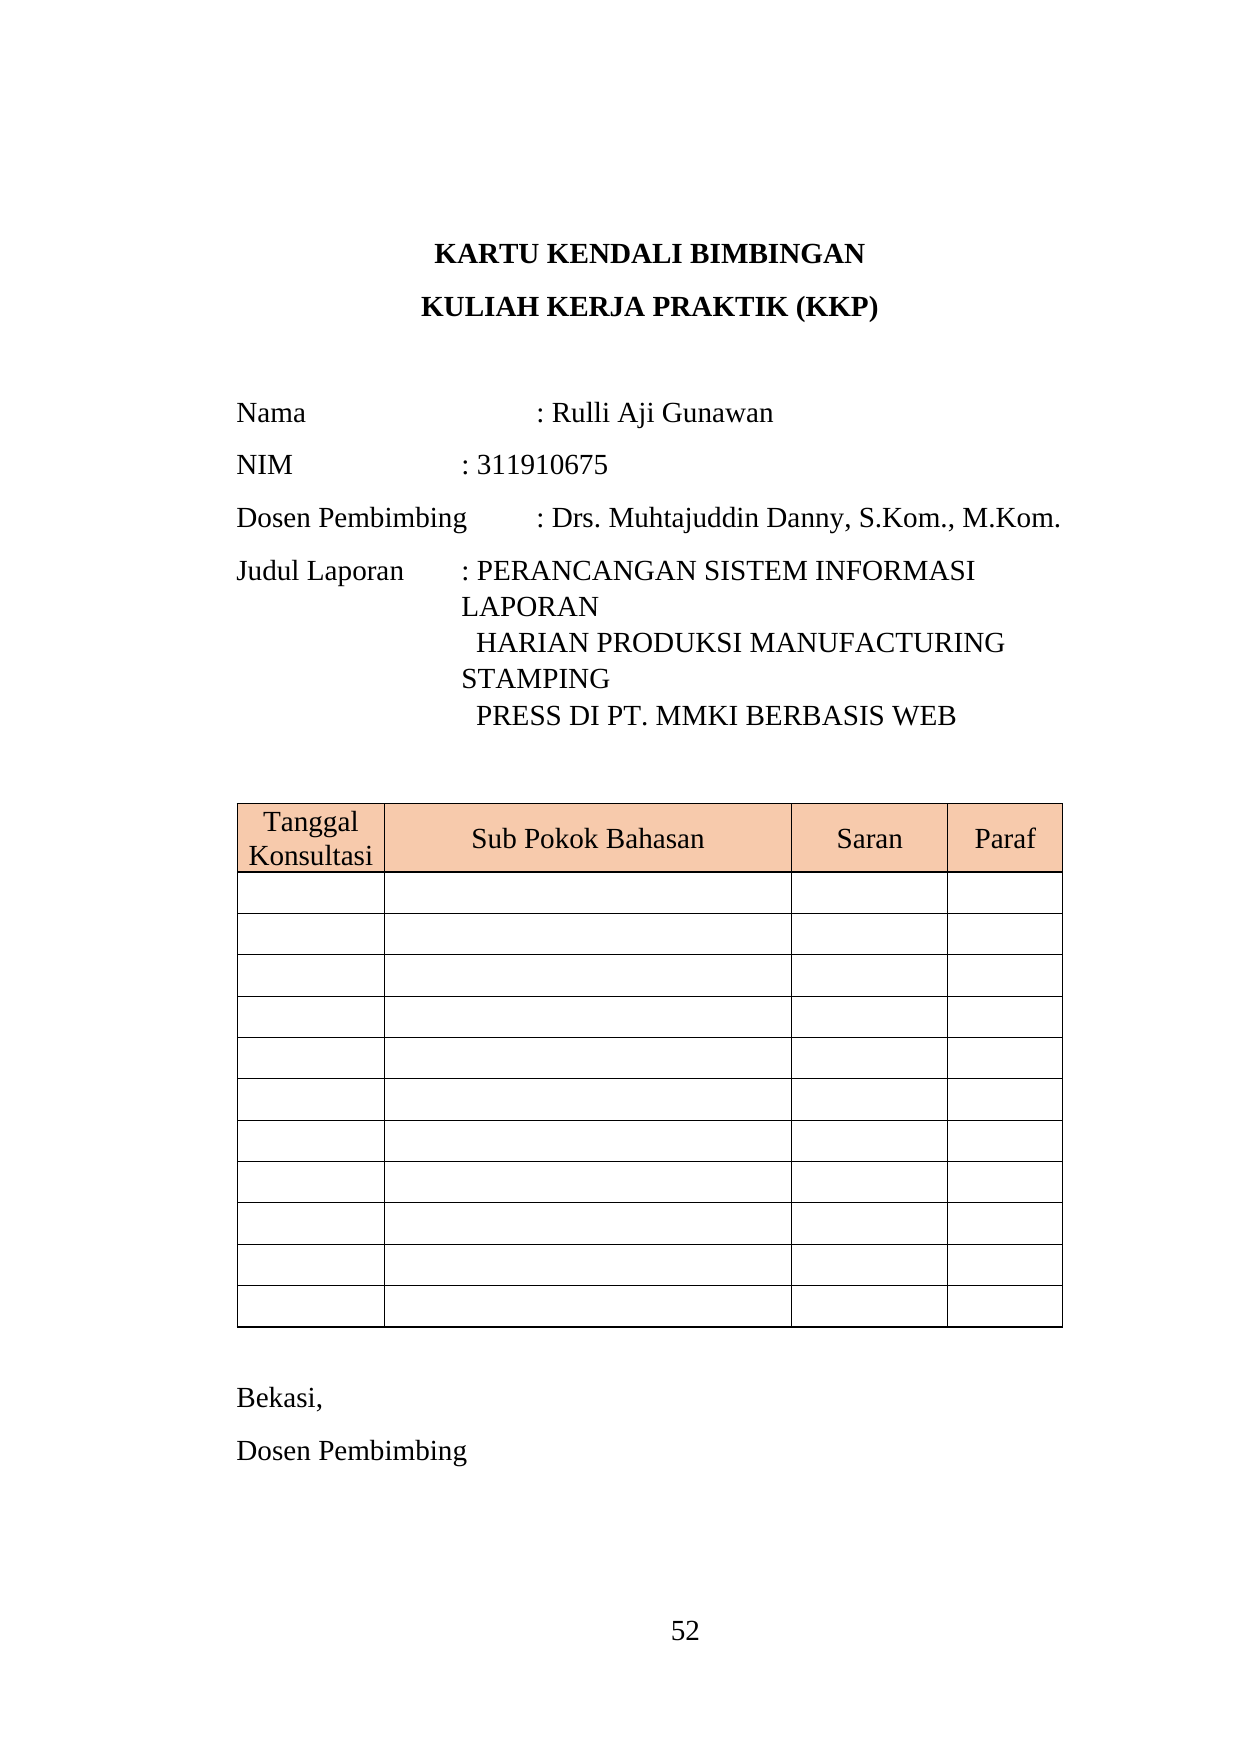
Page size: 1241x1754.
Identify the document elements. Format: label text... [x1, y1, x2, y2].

table_cell [948, 1245, 1062, 1285]
table_cell [792, 873, 947, 913]
table_cell [948, 1286, 1062, 1326]
table_cell [385, 914, 791, 954]
table_cell [792, 955, 947, 996]
table_cell [385, 1079, 791, 1119]
table_cell [238, 997, 384, 1037]
table_cell [385, 955, 791, 996]
table_cell [792, 1286, 947, 1326]
table_cell [238, 1286, 384, 1326]
table_cell [238, 1079, 384, 1119]
table_cell [385, 1203, 791, 1244]
table_cell [238, 1162, 384, 1202]
table_cell [948, 873, 1062, 913]
table_cell [385, 1038, 791, 1078]
table_cell [948, 1203, 1062, 1244]
table_cell [792, 1203, 947, 1244]
table_cell [948, 955, 1062, 996]
table_cell [948, 997, 1062, 1037]
table_cell [948, 1121, 1062, 1161]
table_cell [792, 1038, 947, 1078]
table_cell [792, 997, 947, 1037]
table_cell [238, 1203, 384, 1244]
table_cell [385, 1245, 791, 1285]
table_cell [792, 1245, 947, 1285]
text KULIAH KERJA PRAKTIK (KKP) [236, 289, 1063, 323]
table_cell [948, 1038, 1062, 1078]
table_cell [385, 873, 791, 913]
table_cell [238, 873, 384, 913]
text Dosen Pembimbing [236, 1433, 1063, 1467]
table_cell [385, 997, 791, 1037]
table_header Tanggal Konsultasi [238, 804, 384, 871]
table_cell [792, 1162, 947, 1202]
table_cell [238, 1038, 384, 1078]
table_header Sub Pokok Bahasan [385, 804, 791, 871]
table_cell [948, 1079, 1062, 1119]
table_cell [385, 1121, 791, 1161]
table_cell [238, 1121, 384, 1161]
table_cell [792, 1121, 947, 1161]
text Judul Laporan : PERANCANGAN SISTEM INFORMASI LAPORAN HARIAN PRODUKSI MANUFACTURING STAMPING PRESS DI PT. MMKI BERBASIS WEB [236, 553, 1063, 731]
text NIM : 311910675 [236, 447, 1063, 481]
table_header Saran [792, 804, 947, 871]
table_cell [238, 914, 384, 954]
text Bekasi, [236, 1380, 1063, 1414]
table_cell [792, 1079, 947, 1119]
table_cell [792, 914, 947, 954]
table_cell [948, 1162, 1062, 1202]
table_cell [385, 1286, 791, 1326]
table_cell [238, 955, 384, 996]
text Nama : Rulli Aji Gunawan [236, 395, 1063, 428]
text KARTU KENDALI BIMBINGAN [236, 236, 1063, 270]
table_cell [385, 1162, 791, 1202]
table_cell [238, 1245, 384, 1285]
table_cell [948, 914, 1062, 954]
text Dosen Pembimbing : Drs. Muhtajuddin Danny, S.Kom., M.Kom. [236, 500, 1063, 534]
table_header Paraf [948, 804, 1062, 871]
